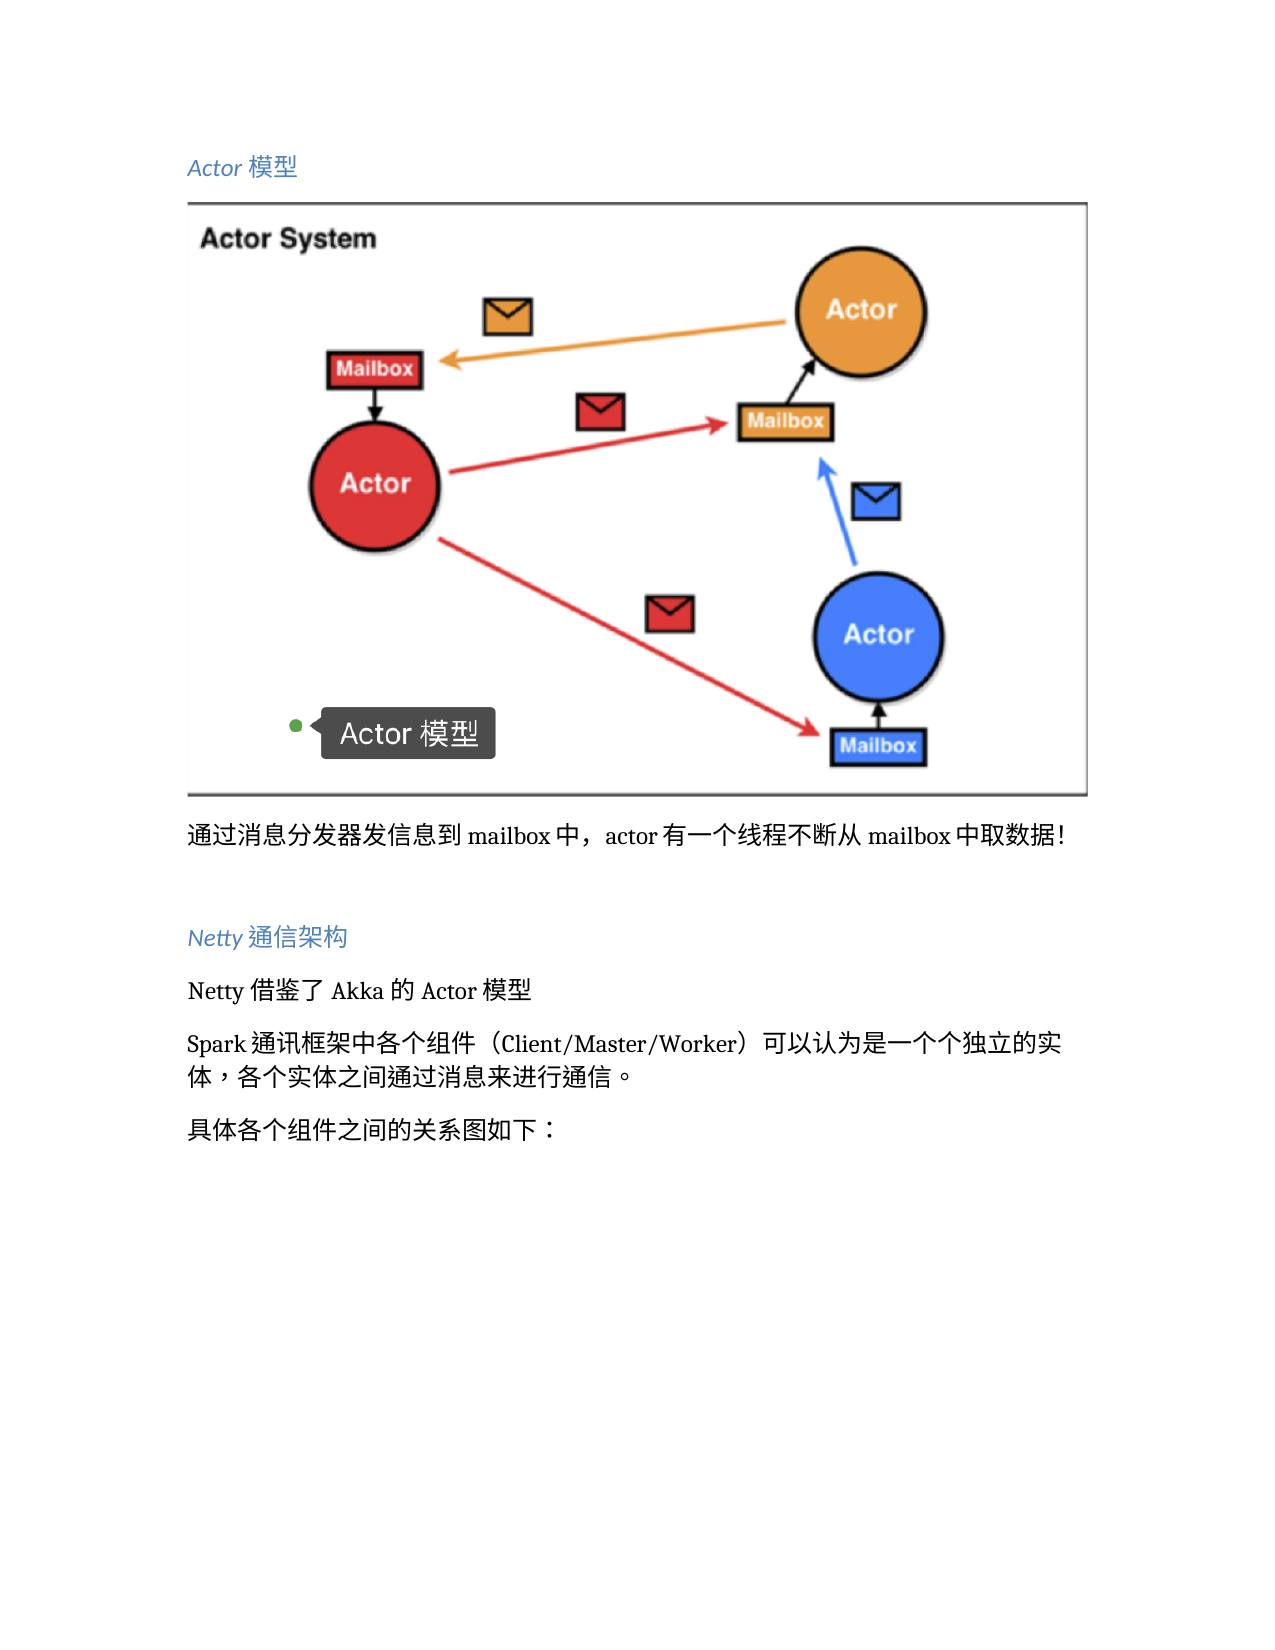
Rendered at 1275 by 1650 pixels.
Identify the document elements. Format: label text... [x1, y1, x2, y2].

text 通过消息分发器发信息到mailbox中，actor有一个线程不断从mailbox中取数据！ [187, 816, 1087, 852]
text Netty 借鉴了 Akka 的 Actor 模型 [187, 973, 1087, 1007]
picture [187, 202, 1088, 797]
text 具体各个组件之间的关系图如下： [187, 1113, 1087, 1147]
text Spark通讯框架中各个组件（Client/Master/Worker）可以认为是一个个独立的实体，各个实体之间通过消息来进行通信。 [187, 1026, 1087, 1094]
subtitle Netty 通信架构 [187, 920, 1087, 954]
subtitle Actor 模型 [187, 150, 1087, 184]
